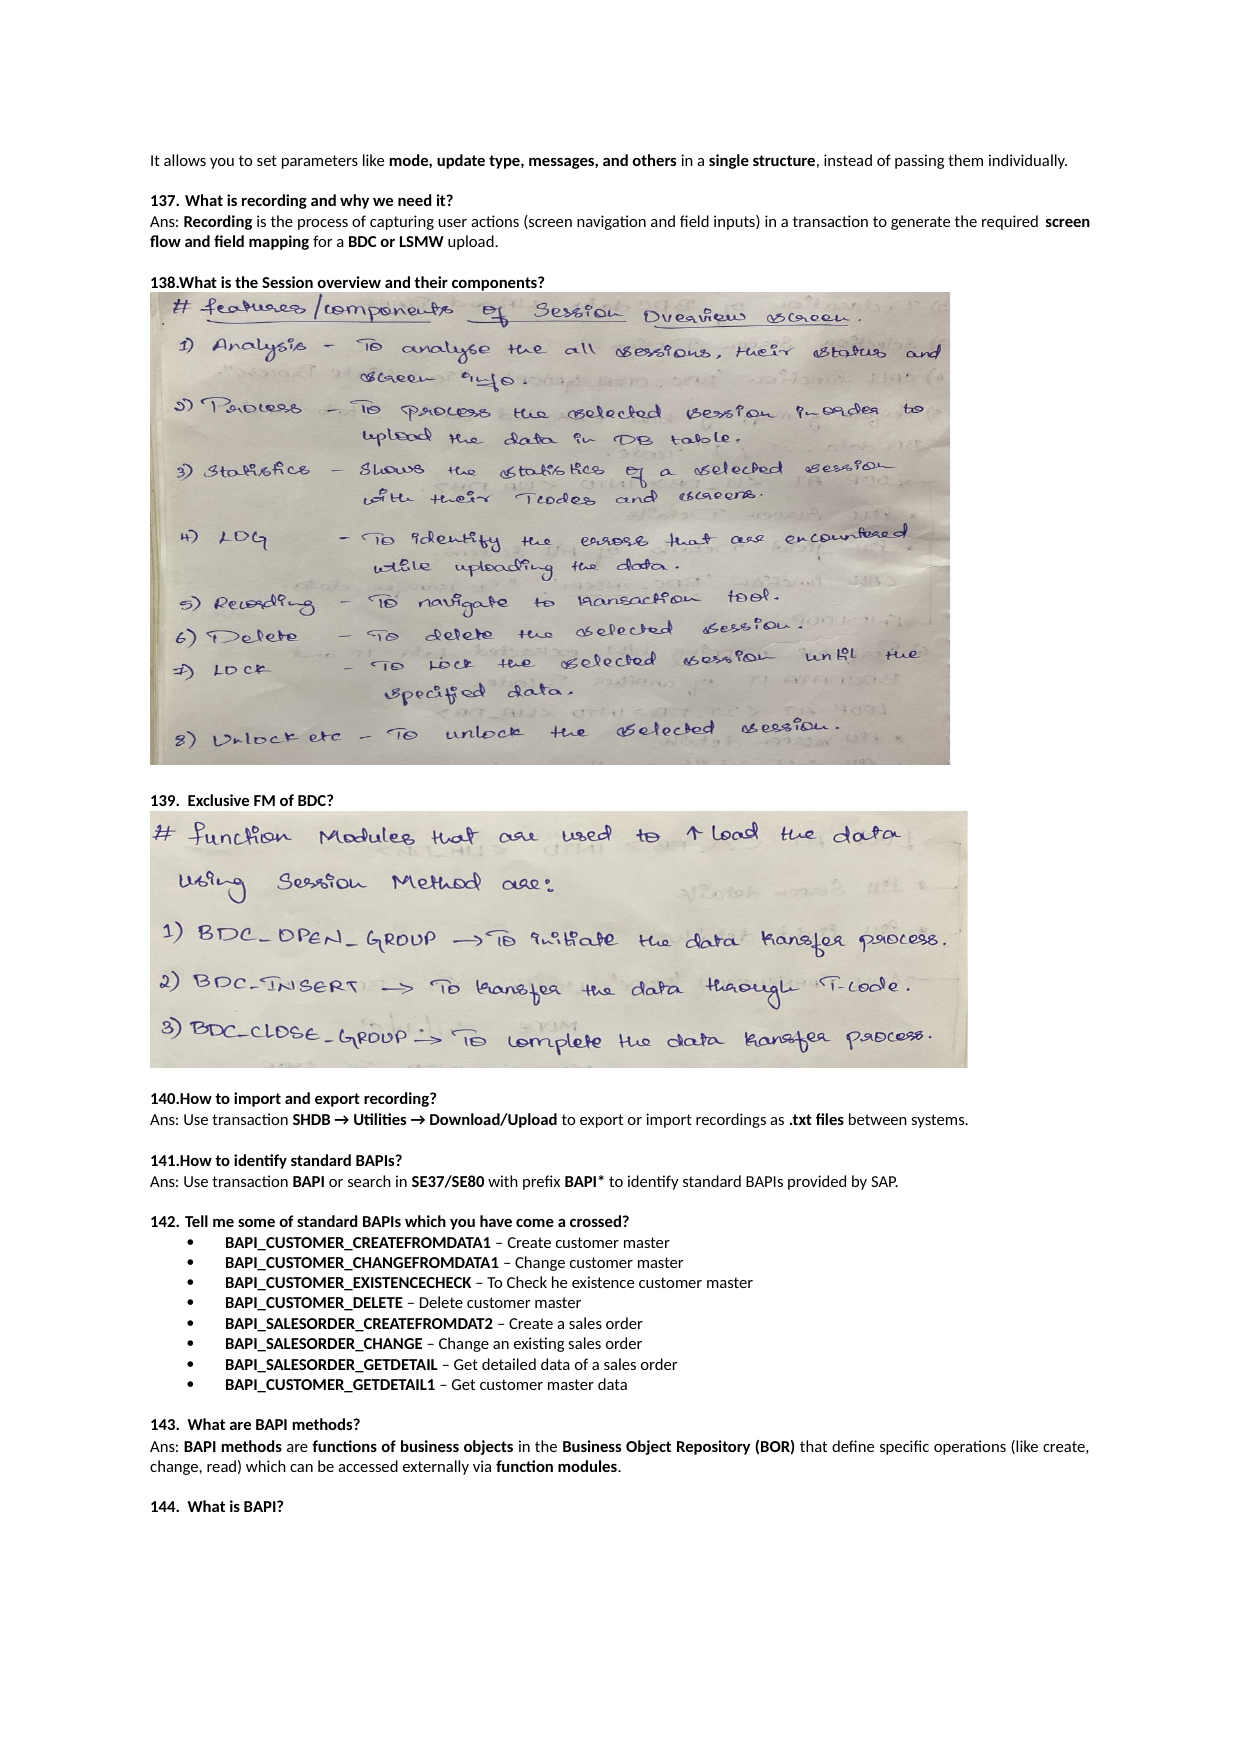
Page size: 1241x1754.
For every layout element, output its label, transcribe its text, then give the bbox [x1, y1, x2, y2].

text 137. What is recording and why we need it? [150, 191, 1090, 211]
list BAPI_CUSTOMER_CHANGEFROMDATA1 – Change customer master [187, 1252, 1090, 1272]
list BAPI_CUSTOMER_CREATEFROMDATA1 – Create customer master [187, 1232, 1090, 1252]
text It allows you to set parameters like mode, update type, messages, and others in a single structure, instead of passing them individually. [150, 150, 1090, 170]
text Ans: Recording is the process of capturing user actions (screen navigation and field inputs) in a transaction to generate the required screen flow and field mapping for a BDC or LSMW upload. [150, 211, 1090, 252]
text 143. What are BAPI methods?﻿ [150, 1415, 1090, 1436]
list BAPI_SALESORDER_CHANGE – Change an existing sales order [187, 1333, 1090, 1354]
picture [150, 811, 968, 1068]
list BAPI_SALESORDER_CREATEFROMDAT2 – Create a sales order [187, 1313, 1090, 1333]
text 140.How to import and export recording?﻿ [150, 1088, 1090, 1109]
text Ans: BAPI methods are functions of business objects in the Business Object Repository (BOR) that define specific operations (like create, change, read) which can be accessed externally via function modules. [150, 1436, 1090, 1476]
text 142. Tell me some of standard BAPIs which you have come a crossed? [150, 1212, 1090, 1232]
text 138.What is the Session overview and their components? [150, 272, 1090, 292]
text 141.How to identify standard BAPIs?﻿ [150, 1150, 1090, 1171]
picture [150, 292, 951, 765]
list BAPI_CUSTOMER_DELETE – Delete customer master [187, 1293, 1090, 1313]
text 144. What is BAPI?﻿ [150, 1497, 1090, 1518]
text 139. Exclusive FM of BDC?﻿ [150, 790, 1090, 811]
text Ans: Use transaction SHDB → Utilities → Download/Upload to export or import recordings as .txt files between systems. [150, 1109, 1090, 1129]
list BAPI_CUSTOMER_GETDETAIL1 – Get customer master data [187, 1374, 1090, 1394]
list BAPI_CUSTOMER_EXISTENCECHECK – To Check he existence customer master [187, 1272, 1090, 1293]
text Ans: Use transaction BAPI or search in SE37/SE80 with prefix BAPI* to identify standard BAPIs provided by SAP. [150, 1171, 1090, 1191]
list BAPI_SALESORDER_GETDETAIL – Get detailed data of a sales order [187, 1354, 1090, 1374]
